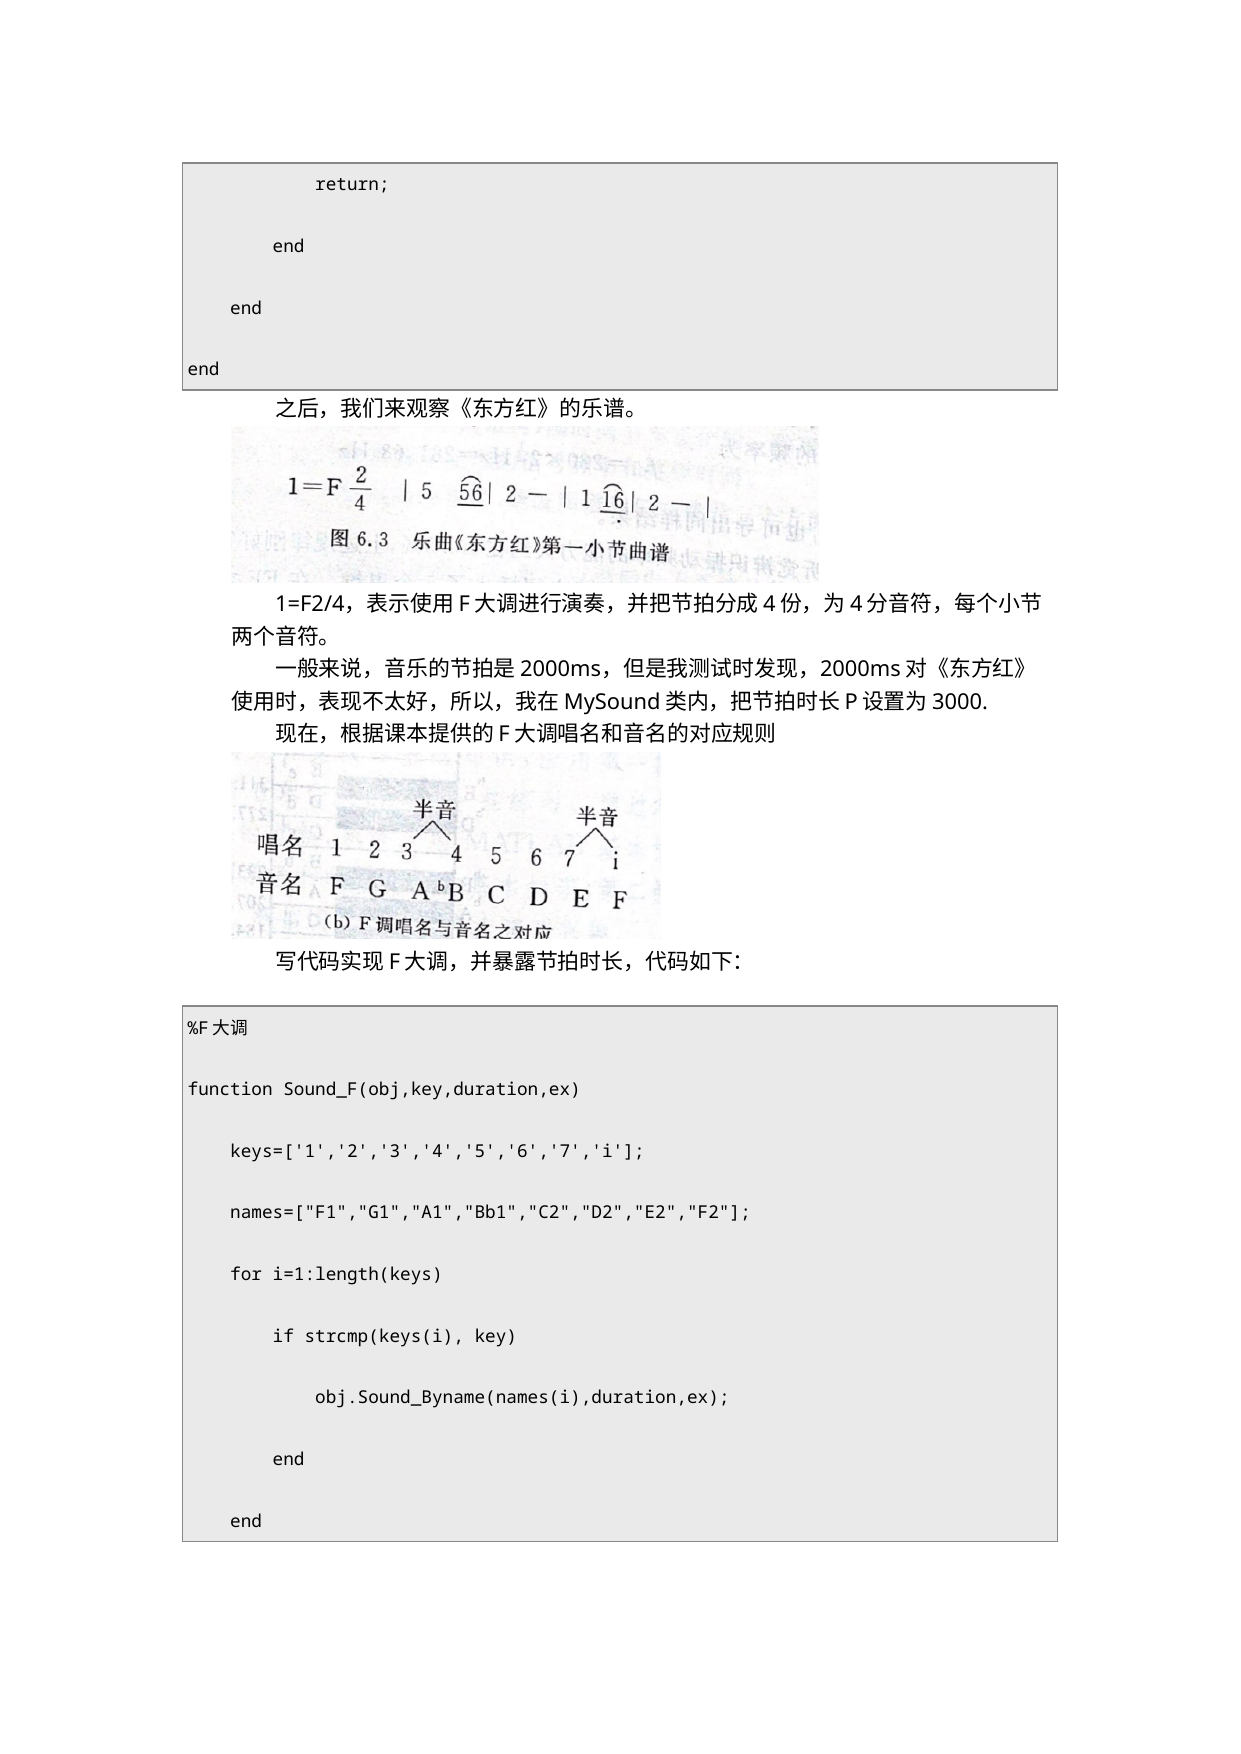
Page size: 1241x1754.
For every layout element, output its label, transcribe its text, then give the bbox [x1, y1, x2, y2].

text end [183, 347, 1057, 389]
text function Sound_F(obj,key,duration,ex) [183, 1067, 1057, 1105]
picture [231, 426, 819, 583]
text return; [183, 164, 1057, 200]
picture [231, 752, 661, 939]
text if strcmp(keys(i), key) [183, 1313, 1057, 1352]
text obj.Sound_Byname(names(i),duration,ex); [183, 1375, 1057, 1413]
text names=["F1","G1","A1","Bb1","C2","D2","E2","F2"]; [183, 1190, 1057, 1228]
text keys=['1','2','3','4','5','6','7','i']; [183, 1128, 1057, 1167]
text end [183, 285, 1057, 323]
text 写代码实现F大调，并暴露节拍时长，代码如下： [231, 943, 1053, 976]
text end [183, 1498, 1057, 1541]
text 1=F2/4，表示使用F大调进行演奏，并把节拍分成4份，为4分音符，每个小节两个音符。 [231, 586, 1053, 651]
text end [183, 224, 1057, 262]
text end [183, 1437, 1057, 1475]
text 之后，我们来观察《东方红》的乐谱。 [231, 391, 1053, 423]
text 一般来说，音乐的节拍是2000ms，但是我测试时发现，2000ms对《东方红》使用时，表现不太好，所以，我在MySound类内，把节拍时长P设置为3000. [231, 651, 1053, 716]
text for i=1:length(keys) [183, 1252, 1057, 1290]
text %F大调 [183, 1007, 1057, 1043]
